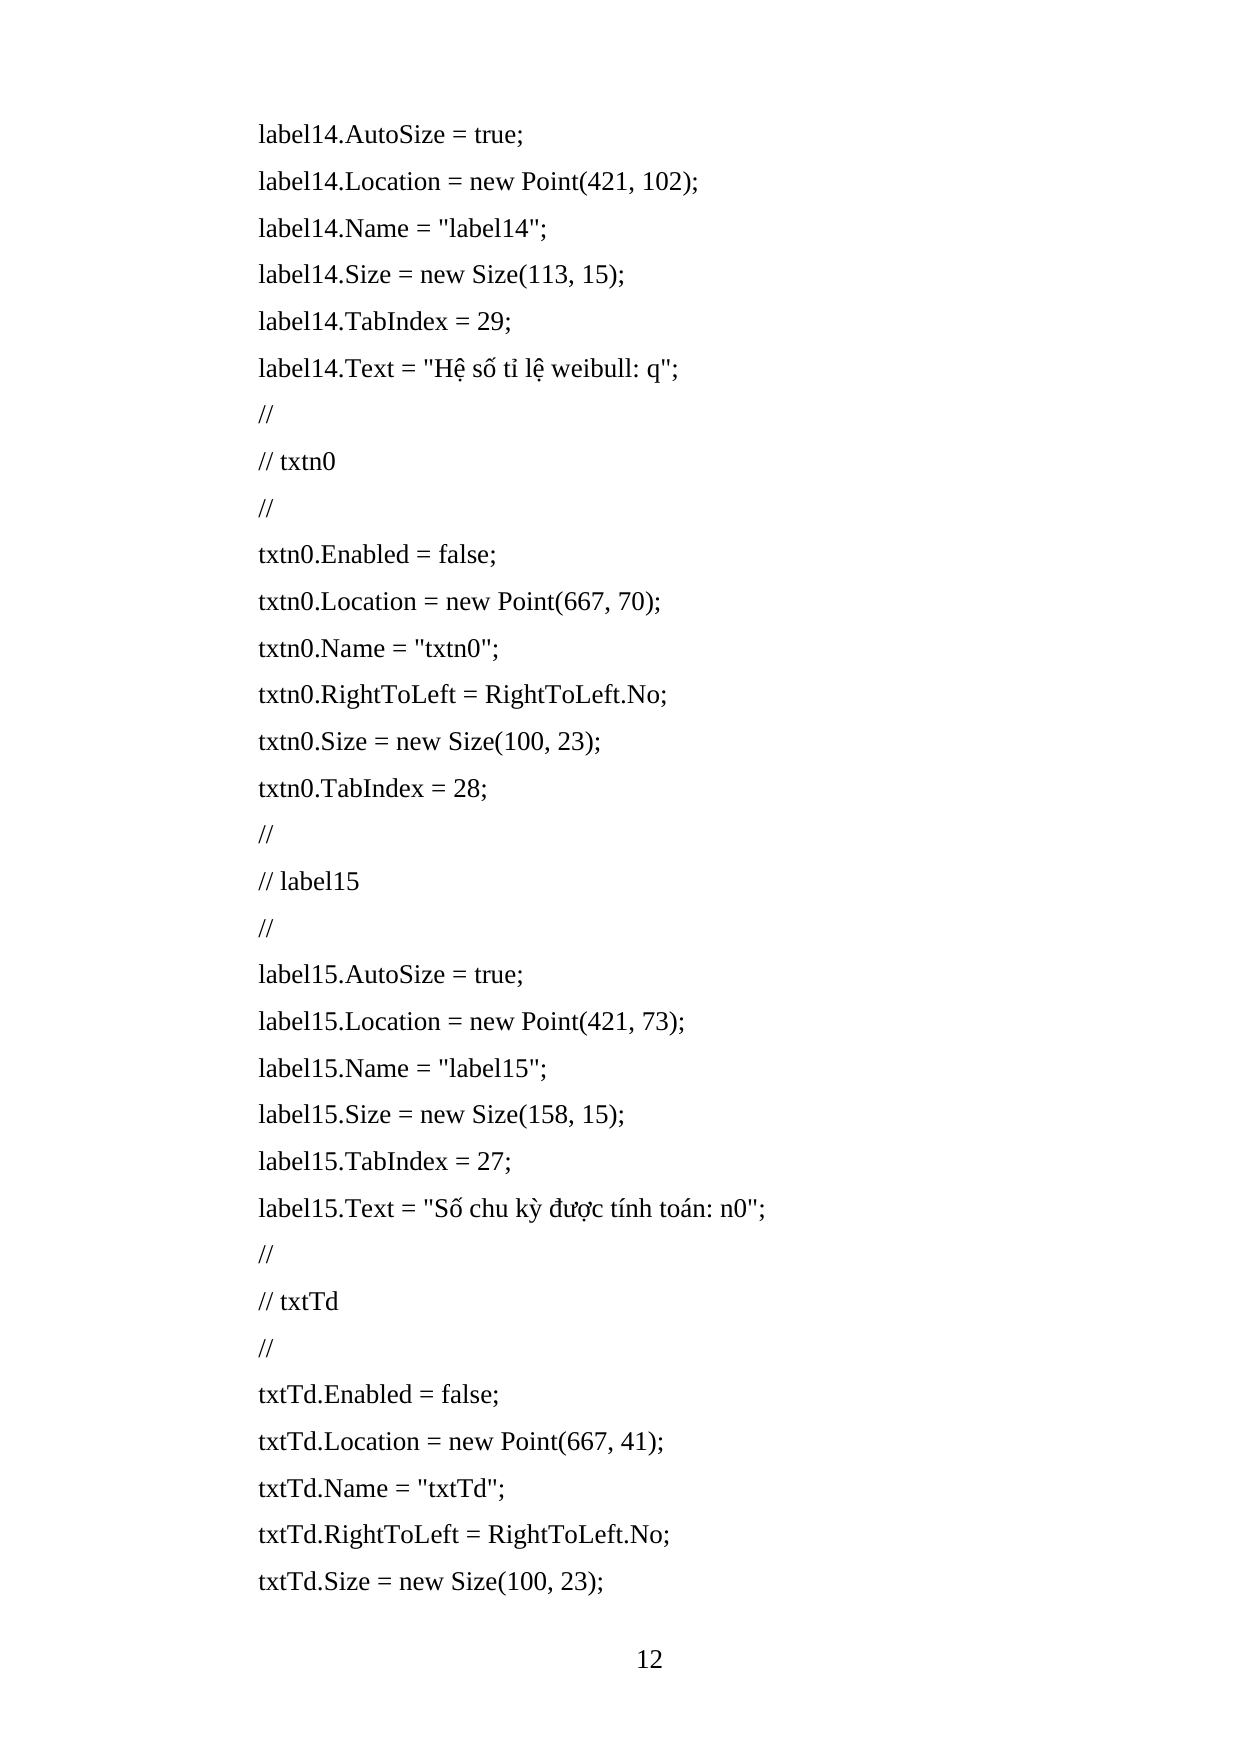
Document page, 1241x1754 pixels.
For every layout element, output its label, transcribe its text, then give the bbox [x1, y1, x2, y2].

text label15.Location = new Point(421, 73); [177, 1005, 1122, 1036]
text // [177, 1332, 1122, 1363]
text txtn0.Location = new Point(667, 70); [177, 585, 1122, 616]
text label14.Location = new Point(421, 102); [177, 165, 1122, 196]
text // [177, 492, 1122, 523]
text txtTd.Name = "txtTd"; [177, 1472, 1122, 1503]
text txtTd.Size = new Size(100, 23); [177, 1565, 1122, 1596]
text txtTd.Enabled = false; [177, 1378, 1122, 1410]
text // txtn0 [177, 445, 1122, 476]
text // label15 [177, 865, 1122, 896]
text txtTd.Location = new Point(667, 41); [177, 1425, 1122, 1456]
text // txtTd [177, 1285, 1122, 1316]
text // [177, 912, 1122, 943]
text label14.Size = new Size(113, 15); [177, 258, 1122, 290]
text label14.Text = "Hệ số tỉ lệ weibull: q"; [177, 352, 1122, 383]
text txtn0.Size = new Size(100, 23); [177, 725, 1122, 756]
text label14.Name = "label14"; [177, 212, 1122, 243]
text // [177, 1238, 1122, 1270]
text label15.Text = "Số chu kỳ được tính toán: n0"; [177, 1192, 1122, 1223]
text txtn0.TabIndex = 28; [177, 772, 1122, 803]
text txtn0.Name = "txtn0"; [177, 632, 1122, 663]
text txtTd.RightToLeft = RightToLeft.No; [177, 1518, 1122, 1550]
text // [177, 398, 1122, 430]
text label15.Size = new Size(158, 15); [177, 1098, 1122, 1130]
text label15.AutoSize = true; [177, 958, 1122, 990]
text label15.Name = "label15"; [177, 1052, 1122, 1083]
text label15.TabIndex = 27; [177, 1145, 1122, 1176]
text label14.TabIndex = 29; [177, 305, 1122, 336]
text // [177, 818, 1122, 850]
text label14.AutoSize = true; [177, 118, 1122, 150]
text txtn0.Enabled = false; [177, 538, 1122, 570]
text txtn0.RightToLeft = RightToLeft.No; [177, 678, 1122, 710]
